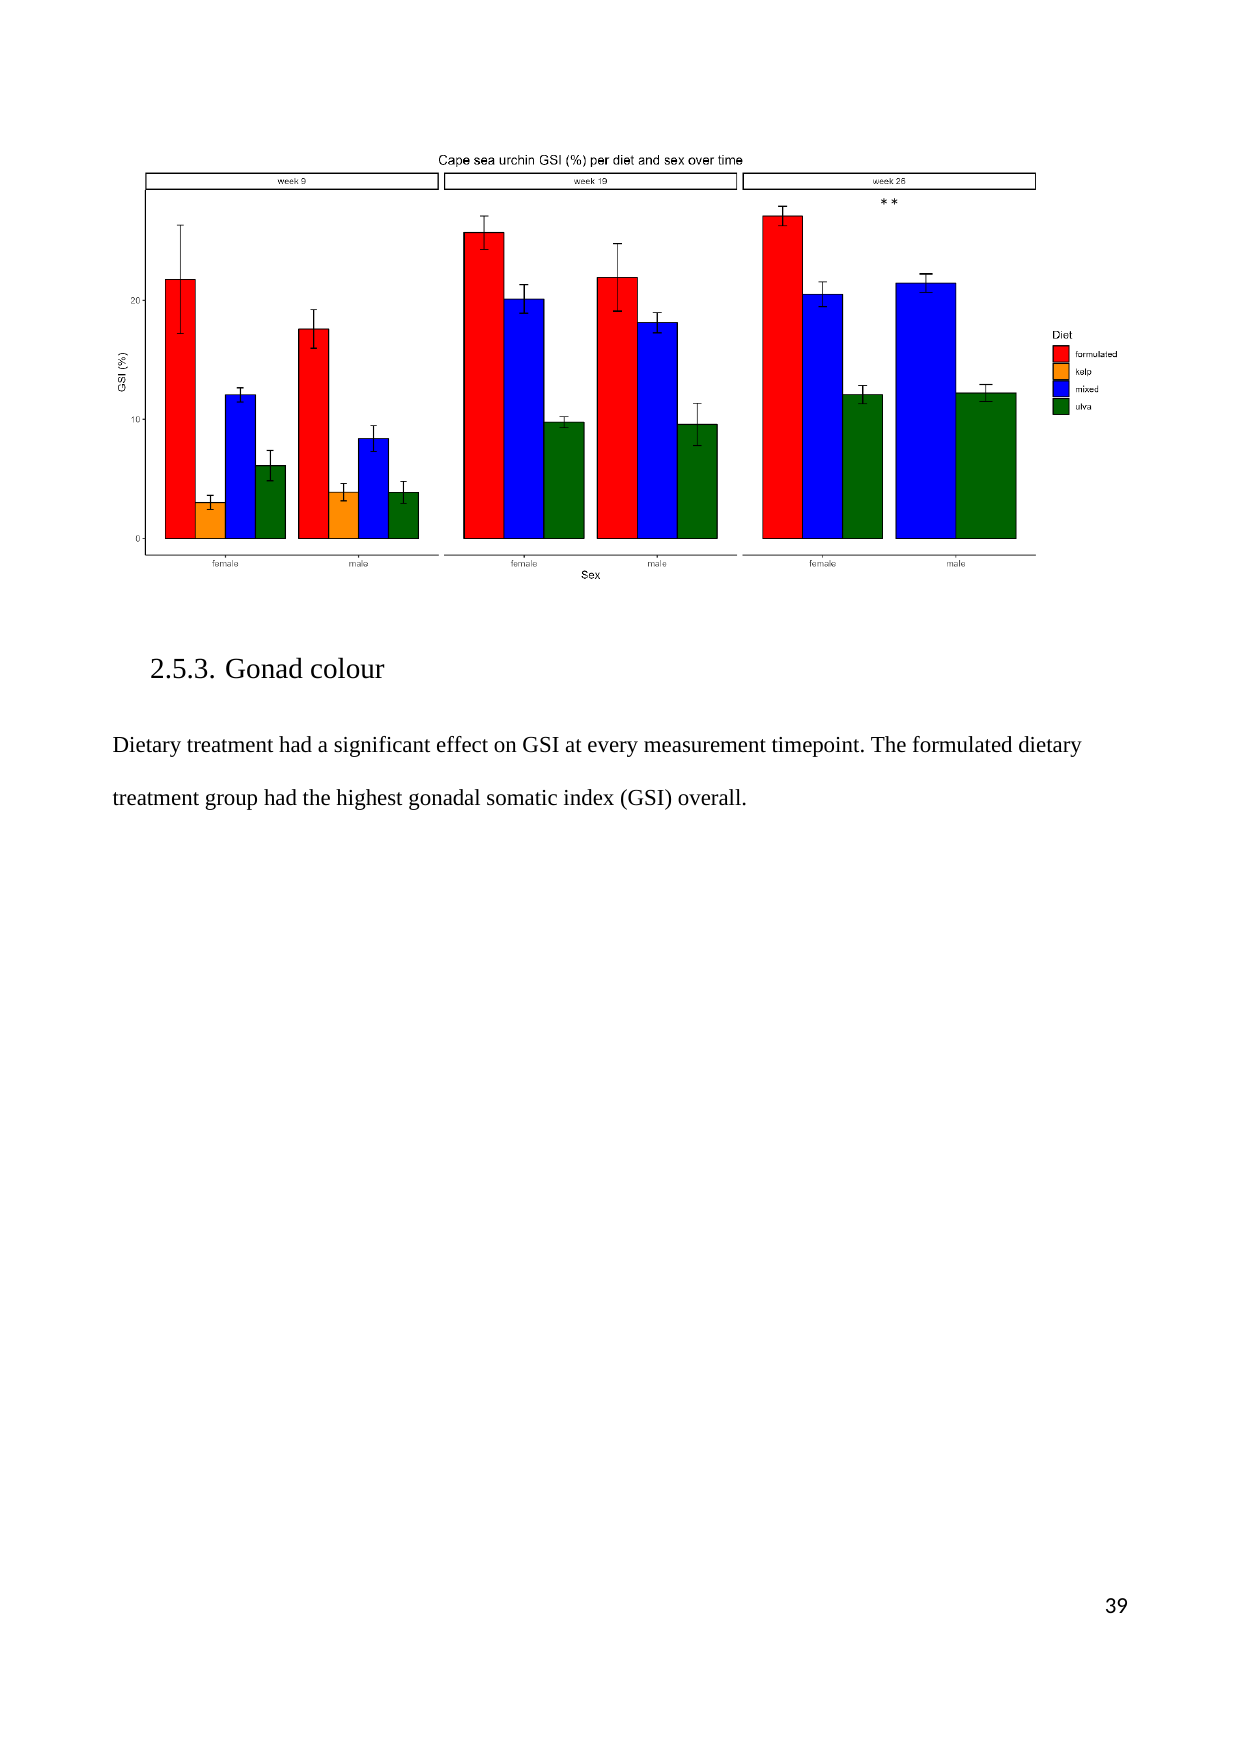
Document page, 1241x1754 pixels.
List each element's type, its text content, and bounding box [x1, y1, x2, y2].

picture [112, 149, 1128, 586]
text Dietary treatment had a significant effect on GSI at every measurement timepoint. The formulated dietary treatment group had the highest gonadal somatic index (GSI) overall. [112, 731, 1128, 810]
subtitle Gonad colour [150, 651, 1128, 684]
